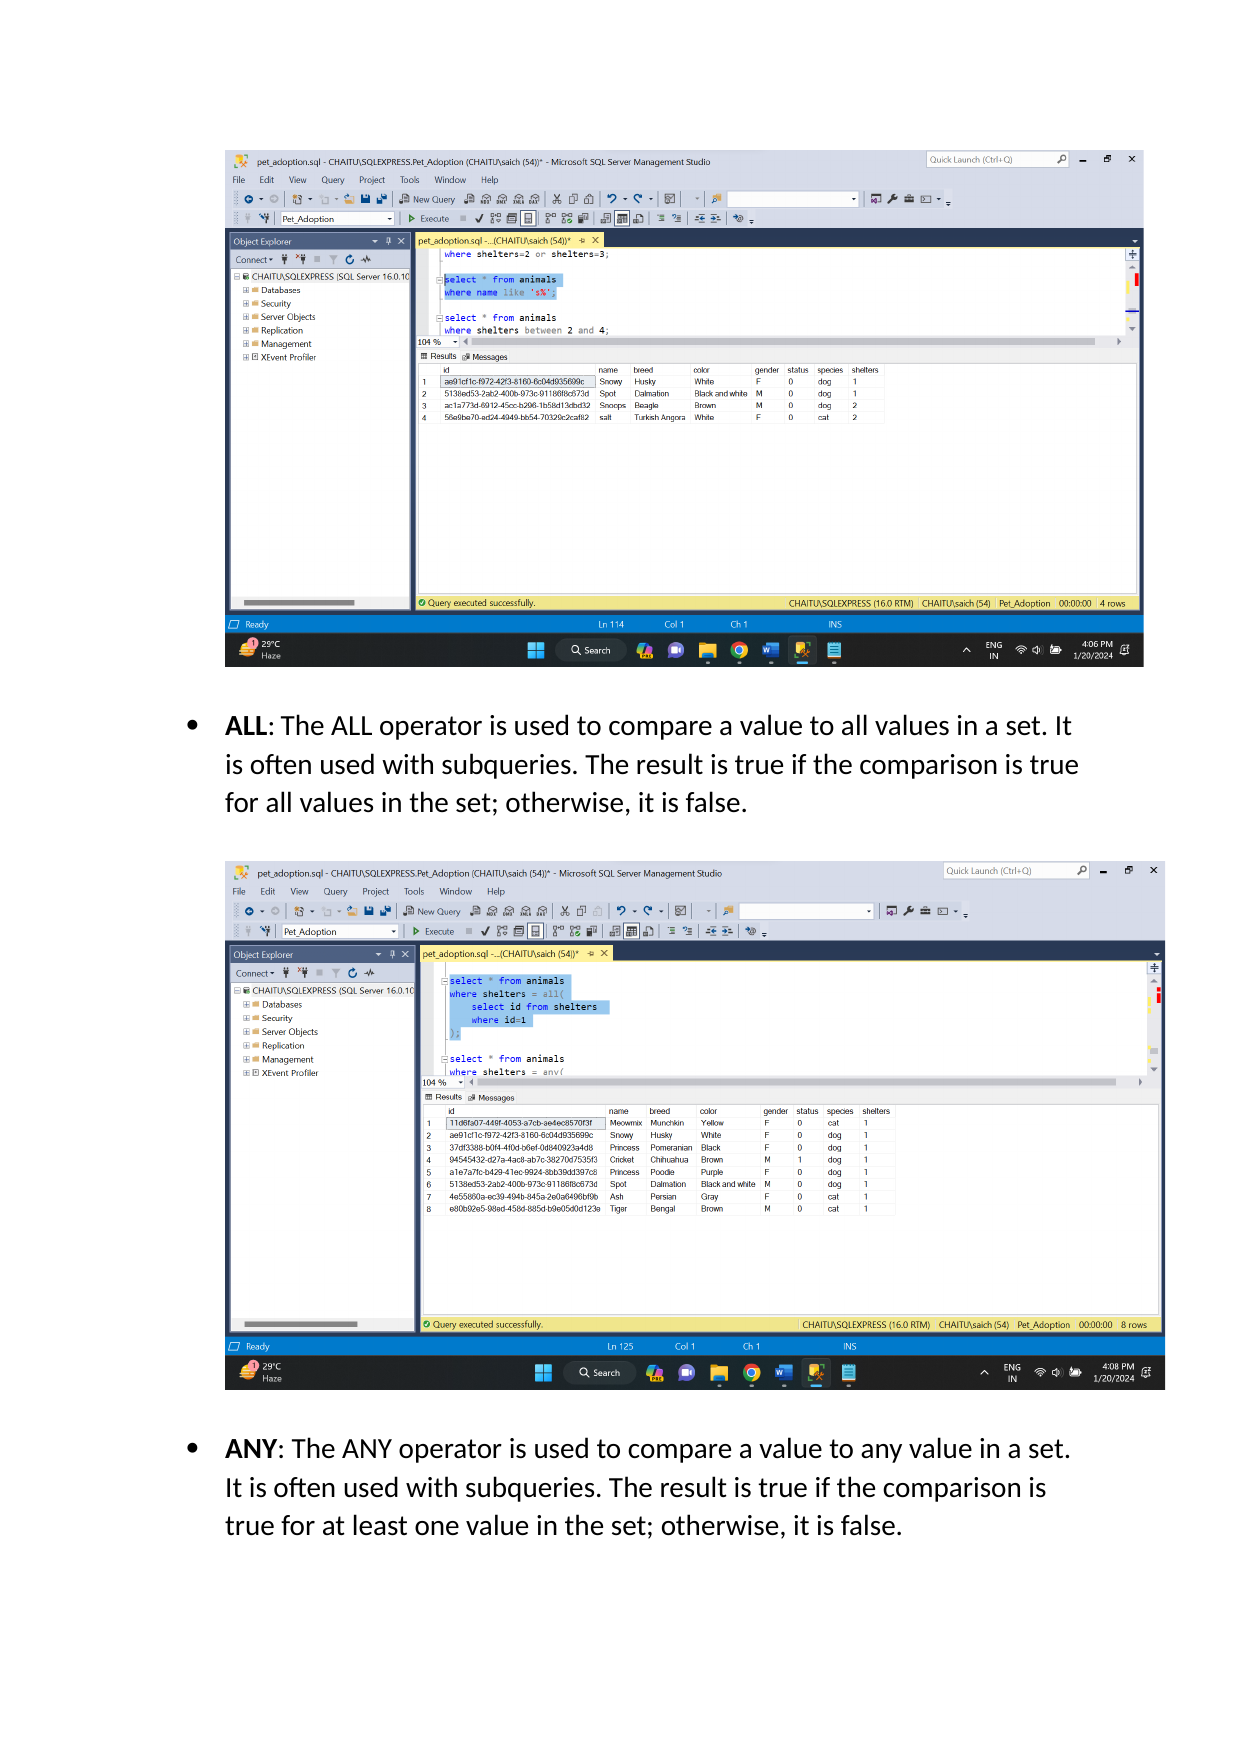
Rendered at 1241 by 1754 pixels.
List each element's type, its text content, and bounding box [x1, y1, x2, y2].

list ANY: The ANY operator is used to compare a value to any value in a set. It is often used with subqueries. The result is true if the comparison is true for at least one value in the set; otherwise, it is false. [187, 1431, 1090, 1543]
list ALL: The ALL operator is used to compare a value to all values in a set. It is often used with subqueries. The result is true if the comparison is true for all values in the set; otherwise, it is false. [187, 707, 1090, 820]
picture [225, 861, 1166, 1390]
picture [225, 150, 1144, 667]
